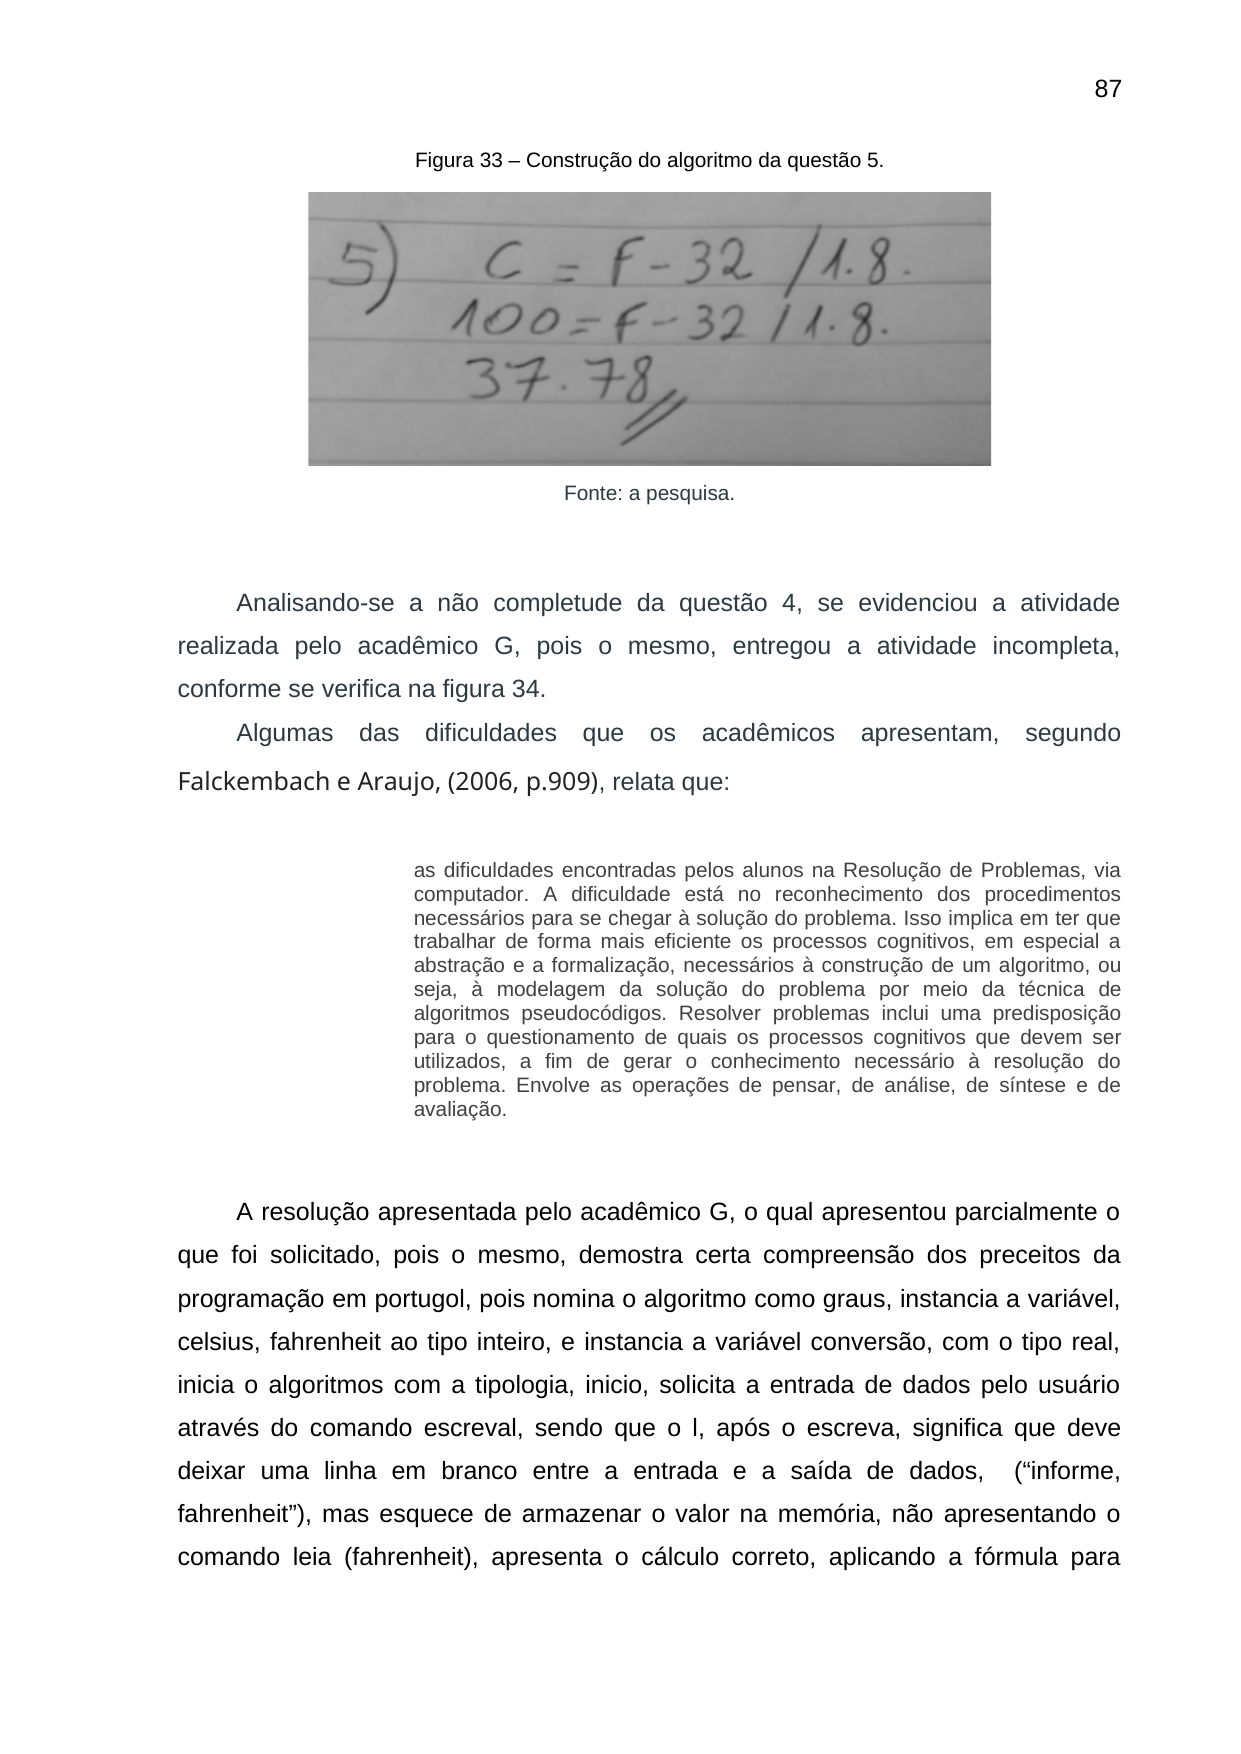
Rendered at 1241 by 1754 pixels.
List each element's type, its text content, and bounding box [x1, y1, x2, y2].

text Figura 33 – Construção do algoritmo da questão 5. [177, 148, 1122, 172]
text Fonte: a pesquisa. [177, 480, 1122, 504]
text Algumas das dificuldades que os acadêmicos apresentam, segundo Falckembach e Araujo, (2006, p.909), relata que: [177, 717, 1122, 797]
text as dificuldades encontradas pelos alunos na Resolução de Problemas, via computador. A dificuldade está no reconhecimento dos procedimentos necessários para se chegar à solução do problema. Isso implica em ter que trabalhar de forma mais eficiente os processos cognitivos, em especial a abstração e a formalização, necessários à construção de um algoritmo, ou seja, à modelagem da solução do problema por meio da técnica de algoritmos pseudocódigos. Resolver problemas inclui uma predisposição para o questionamento de quais os processos cognitivos que devem ser utilizados, a fim de gerar o conhecimento necessário à resolução do problema. Envolve as operações de pensar, de análise, de síntese e de avaliação. [413, 857, 1122, 1121]
text Analisando-se a não completude da questão 4, se evidenciou a atividade realizada pelo acadêmico G, pois o mesmo, entregou a atividade incompleta, conforme se verifica na figura 34. [177, 588, 1122, 703]
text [177, 1197, 1122, 1571]
